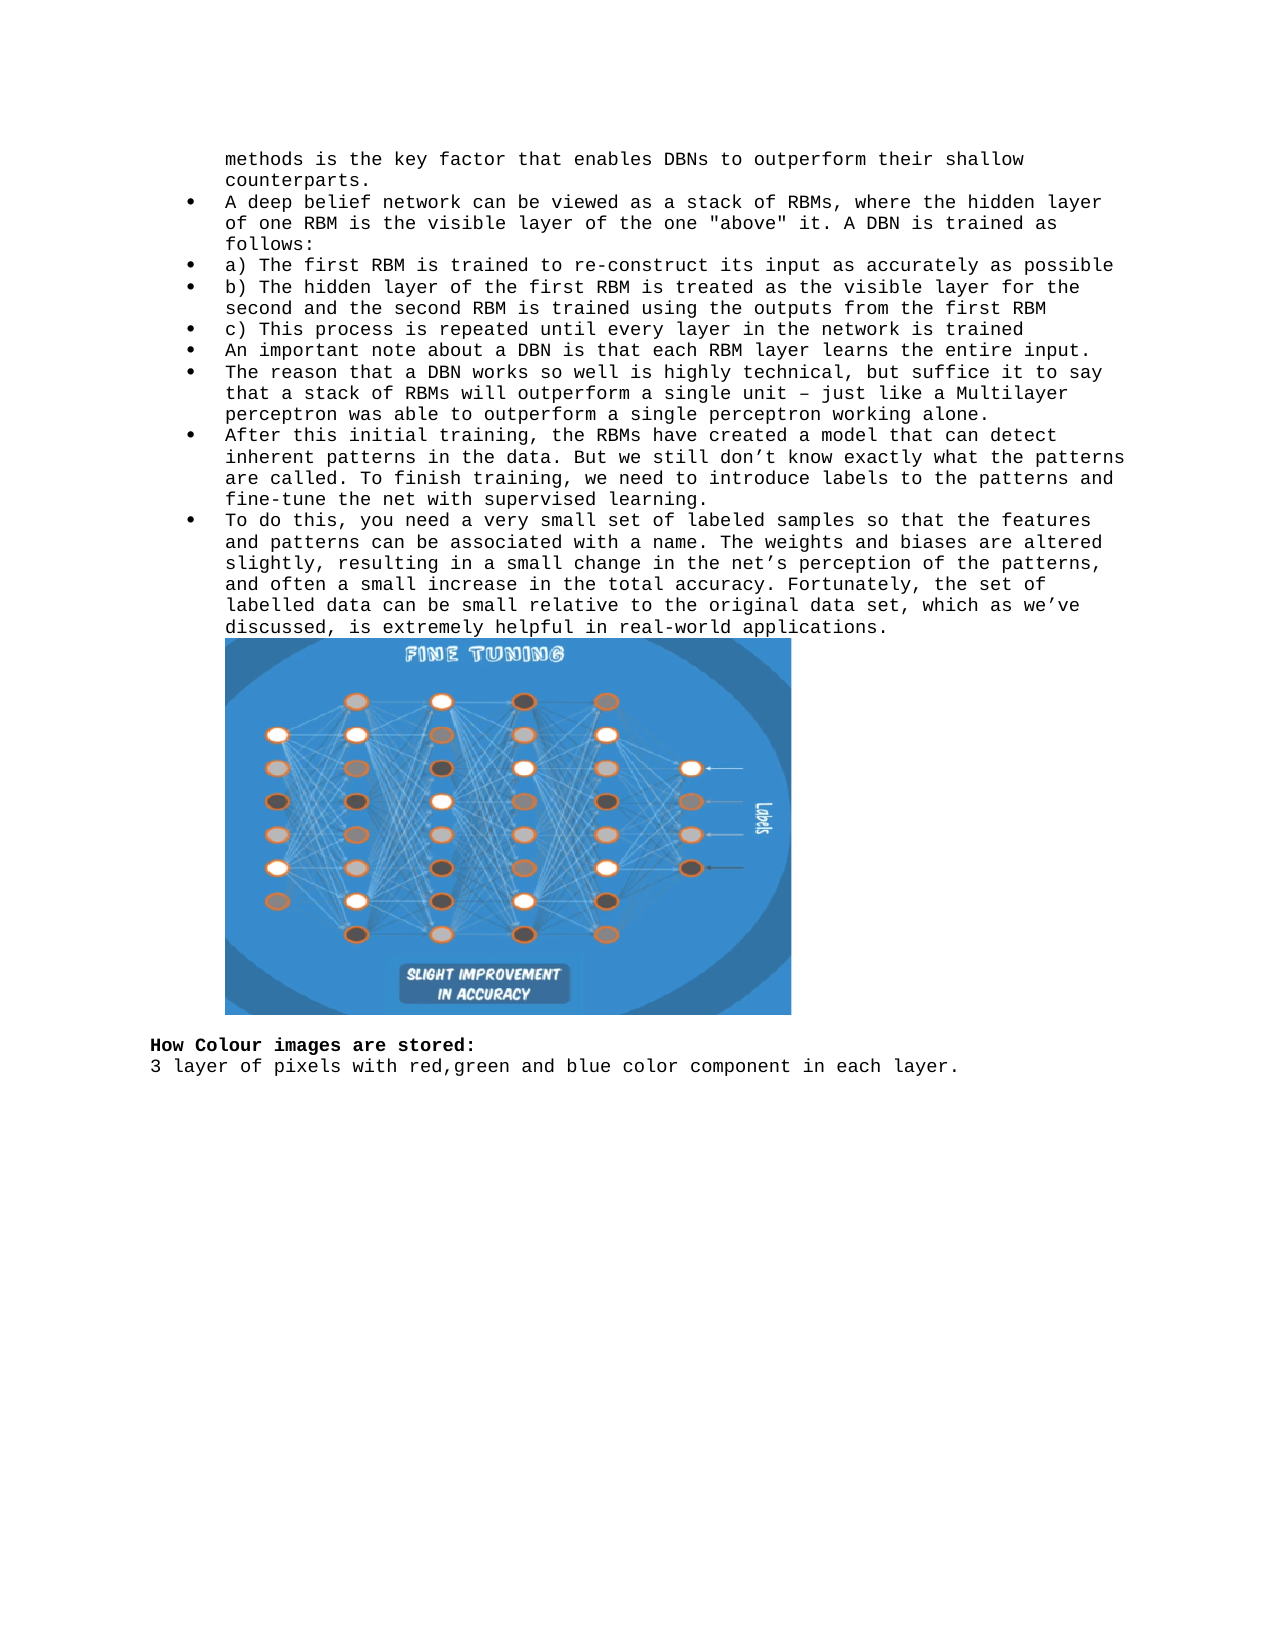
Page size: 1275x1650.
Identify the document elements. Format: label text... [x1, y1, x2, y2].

text 3 layer of pixels with red,green and blue color component in each layer. [150, 1057, 1125, 1078]
list A deep belief network can be viewed as a stack of RBMs, where the hidden layer of one RBM is the visible layer of the one "above" it. A DBN is trained as follows: [187, 192, 1125, 256]
text How Colour images are stored: [150, 1036, 1125, 1057]
list The reason that a DBN works so well is highly technical, but suffice it to say that a stack of RBMs will outperform a single unit – just like a Multilayer perceptron was able to outperform a single perceptron working alone. [187, 362, 1125, 426]
list a) The first RBM is trained to re-construct its input as accurately as possible [187, 256, 1125, 277]
list c) This process is repeated until every layer in the network is trained [187, 320, 1125, 341]
list To do this, you need a very small set of labeled samples so that the features and patterns can be associated with a name. The weights and biases are altered slightly, resulting in a small change in the net’s perception of the patterns, and often a small increase in the total accuracy. Fortunately, the set of labelled data can be small relative to the original data set, which as we’ve discussed, is extremely helpful in real-world applications. [187, 511, 1125, 639]
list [187, 150, 1125, 192]
picture [225, 638, 792, 1015]
list b) The hidden layer of the first RBM is treated as the visible layer for the second and the second RBM is trained using the outputs from the first RBM [187, 277, 1125, 320]
list After this initial training, the RBMs have created a model that can detect inherent patterns in the data. But we still don’t know exactly what the patterns are called. To finish training, we need to introduce labels to the patterns and fine-tune the net with supervised learning. [187, 426, 1125, 511]
list An important note about a DBN is that each RBM layer learns the entire input. [187, 341, 1125, 362]
